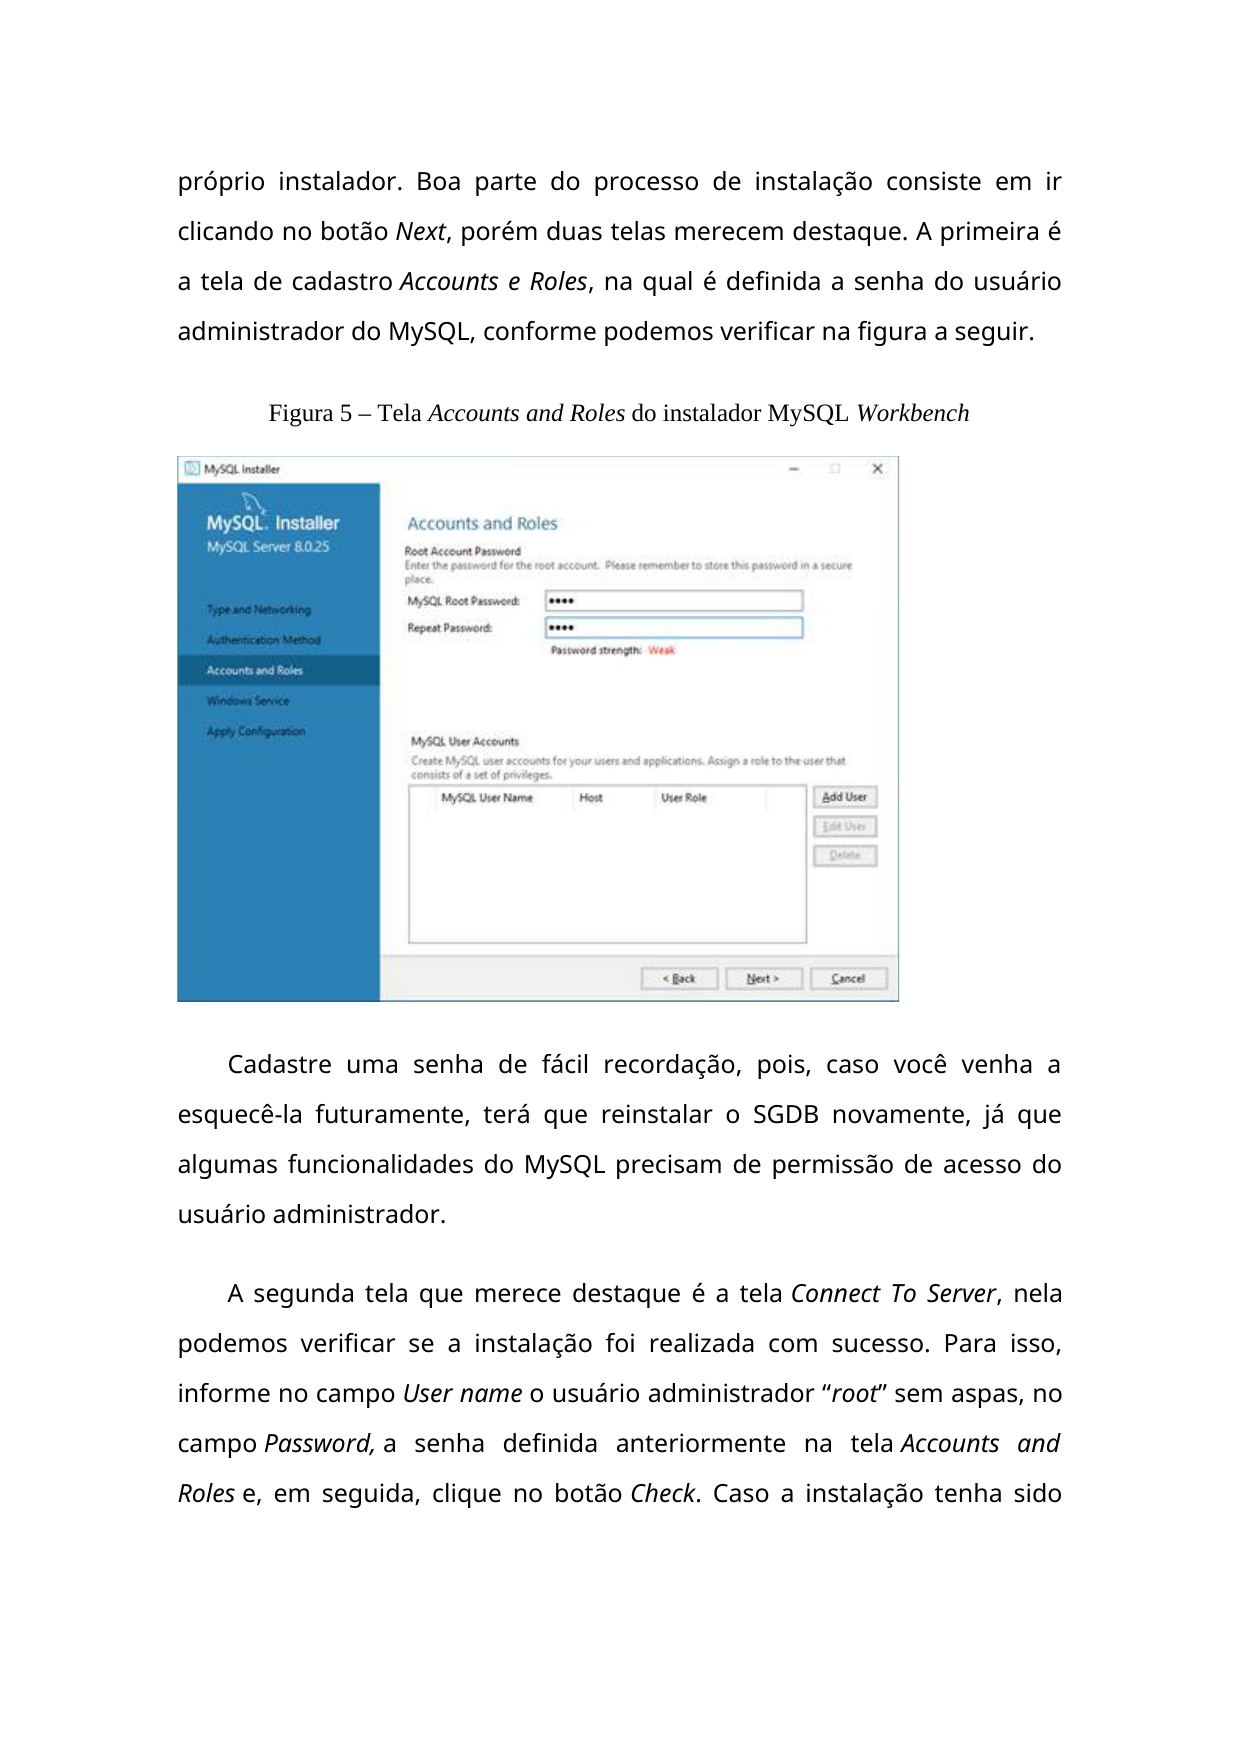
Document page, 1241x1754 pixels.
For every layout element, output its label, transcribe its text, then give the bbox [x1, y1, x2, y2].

picture [177, 456, 900, 1002]
text Figura 5 – Tela Accounts and Roles do instalador MySQL Workbench [177, 377, 1063, 427]
text Cadastre uma senha de fácil recordação, pois, caso você venha a esquecê-la futuramente, terá que reinstalar o SGDB novamente, já que algumas funcionalidades do MySQL precisam de permissão de acesso do usuário administrador. [177, 1030, 1063, 1230]
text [177, 148, 1063, 348]
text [177, 1259, 1063, 1509]
